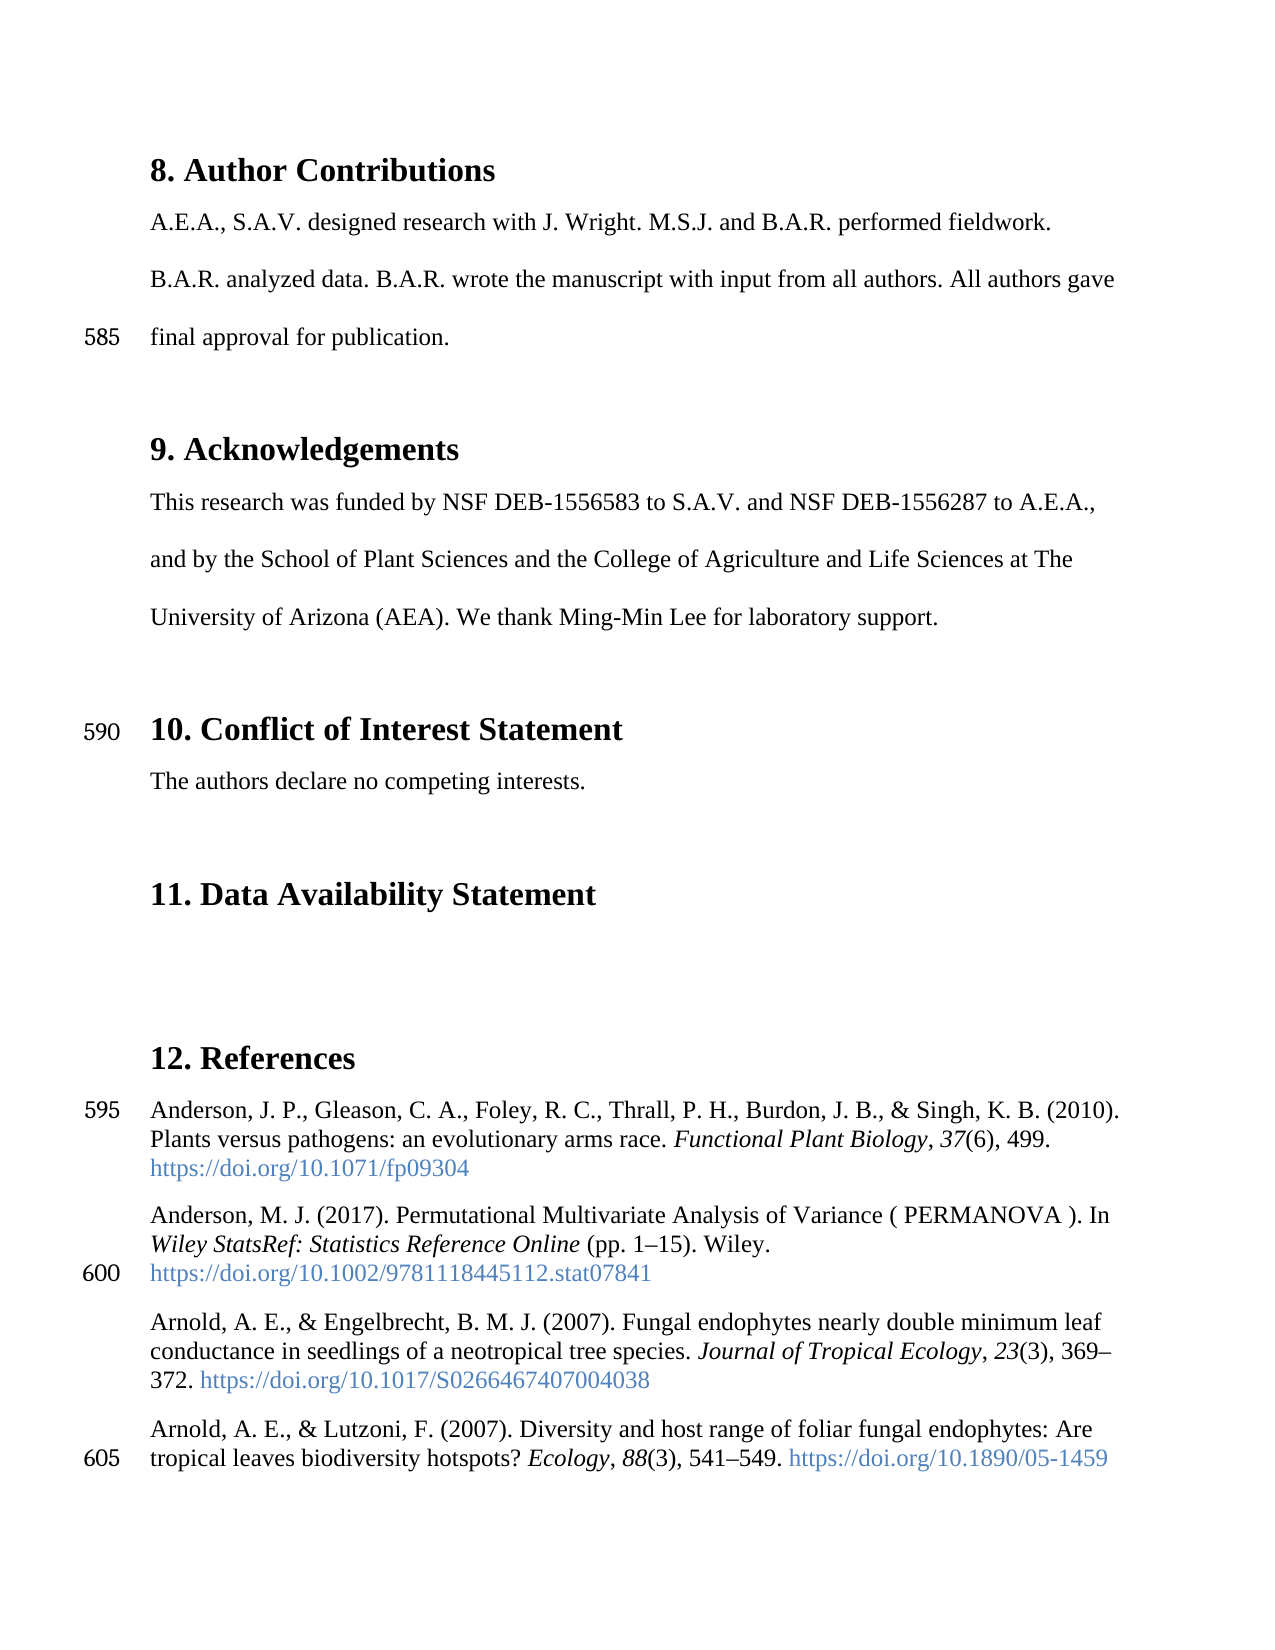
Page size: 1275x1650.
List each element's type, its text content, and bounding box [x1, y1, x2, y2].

subtitle 12. References [150, 1038, 1125, 1077]
subtitle 8. Author Contributions [150, 150, 1125, 188]
text A.E.A., S.A.V. designed research with J. Wright. M.S.J. and B.A.R. performed fieldwork. B.A.R. analyzed data. B.A.R. wrote the manuscript with input from all authors. All authors gave final approval for publication. [150, 207, 1125, 351]
text Anderson, M. J. (2017). Permutational Multivariate Analysis of Variance ( PERMANOVA ). In Wiley StatsRef: Statistics Reference Online (pp. 1–15). Wiley. https://doi.org/10.1002/9781118445112.stat07841 [150, 1200, 1125, 1287]
subtitle 11. Data Availability Statement [150, 874, 1125, 912]
text The authors declare no competing interests. [150, 766, 1125, 795]
text Arnold, A. E., & Engelbrecht, B. M. J. (2007). Fungal endophytes nearly double minimum leaf conductance in seedlings of a neotropical tree species. Journal of Tropical Ecology, 23(3), 369–372. https://doi.org/10.1017/S0266467407004038 [150, 1307, 1125, 1394]
text Arnold, A. E., & Lutzoni, F. (2007). Diversity and host range of foliar fungal endophytes: Are tropical leaves biodiversity hotspots? Ecology, 88(3), 541–549. https://doi.org/10.1890/05-1459 [150, 1414, 1125, 1472]
subtitle 10. Conflict of Interest Statement [150, 709, 1125, 747]
text This research was funded by NSF DEB-1556583 to S.A.V. and NSF DEB-1556287 to A.E.A., and by the School of Plant Sciences and the College of Agriculture and Life Sciences at The University of Arizona (AEA). We thank Ming-Min Lee for laboratory support. [150, 487, 1125, 630]
text Anderson, J. P., Gleason, C. A., Foley, R. C., Thrall, P. H., Burdon, J. B., & Singh, K. B. (2010). Plants versus pathogens: an evolutionary arms race. Functional Plant Biology, 37(6), 499. https://doi.org/10.1071/fp09304 [150, 1095, 1125, 1182]
subtitle 9. Acknowledgements [150, 429, 1125, 468]
